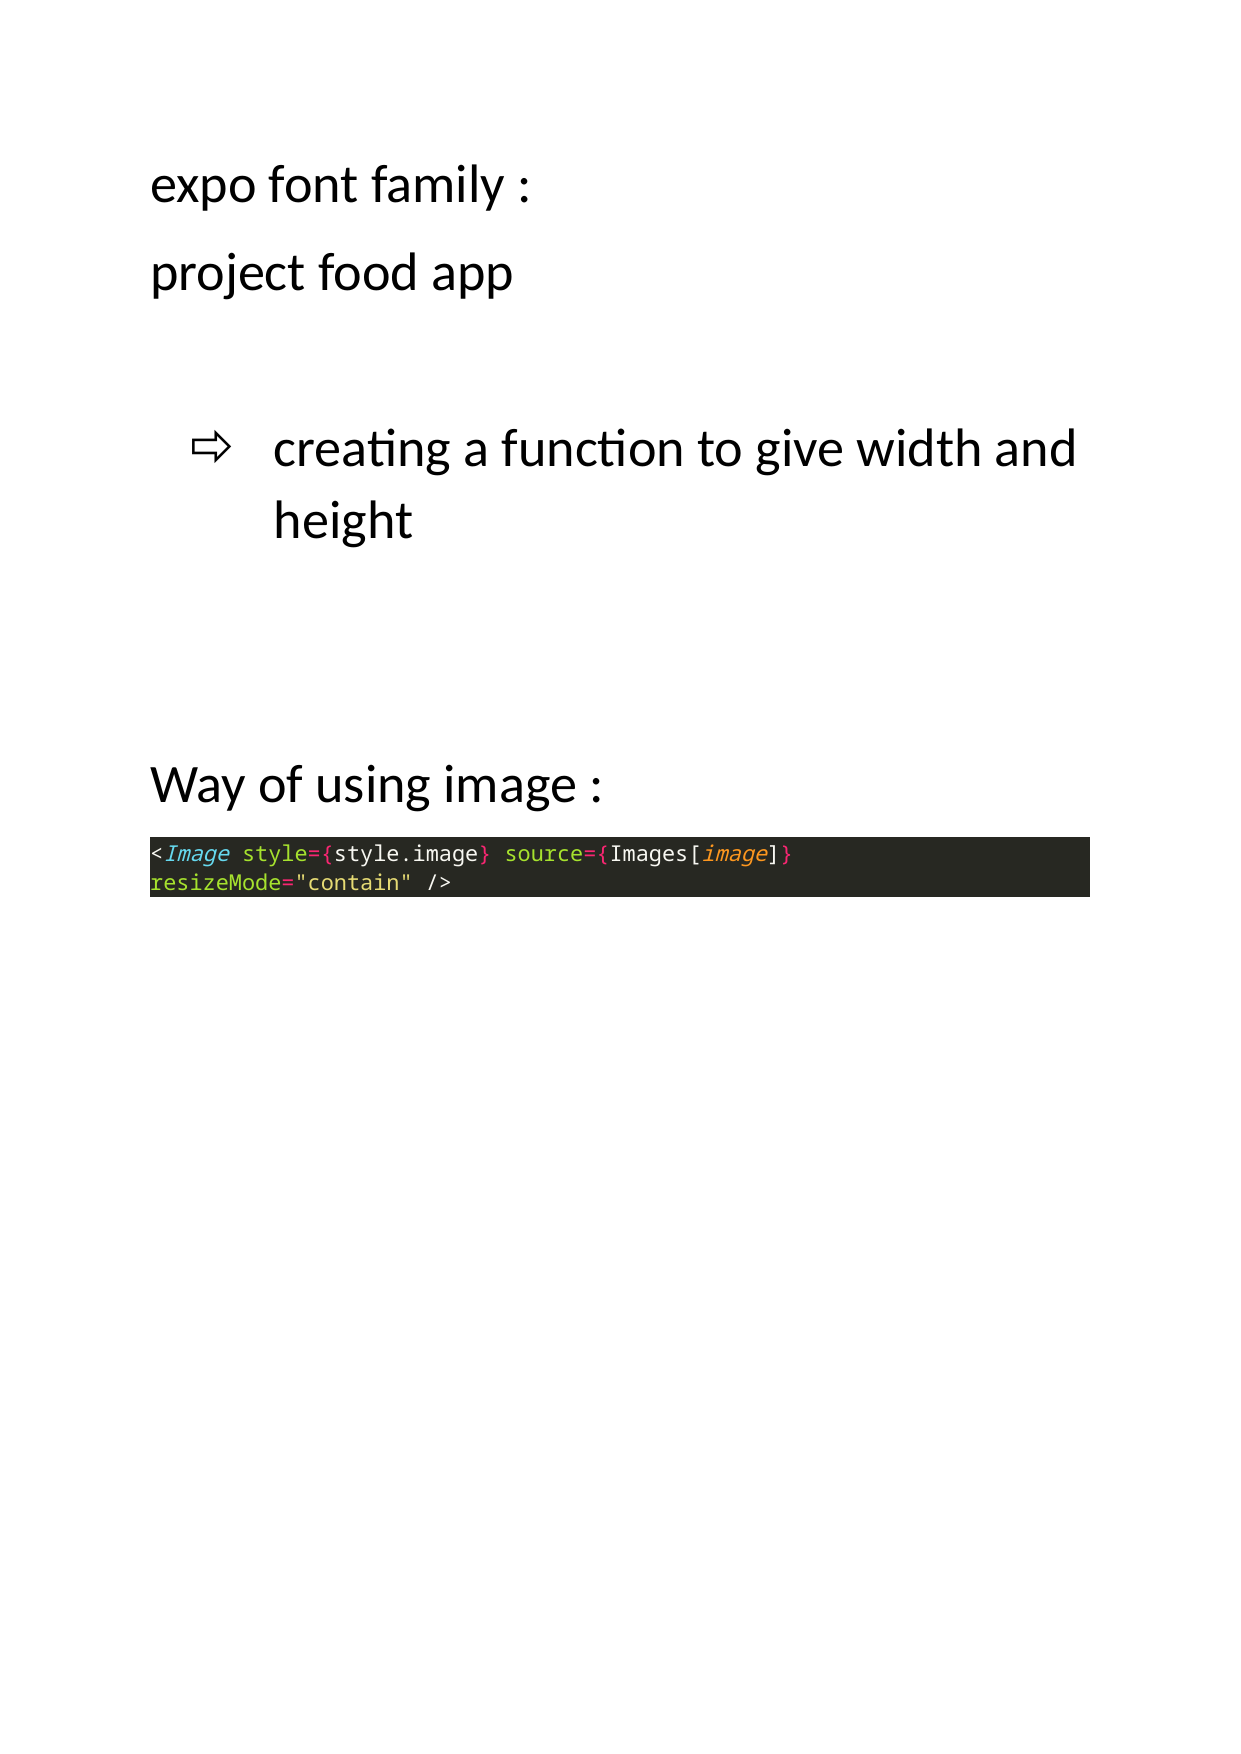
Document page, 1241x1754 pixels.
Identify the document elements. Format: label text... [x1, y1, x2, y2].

text expo font family : [150, 150, 1090, 216]
text project food app [150, 238, 1090, 304]
list creating a function to give width and height [187, 414, 1090, 552]
text <Image style={style.image} source={Images[image]} resizeMode="contain" /> [150, 837, 1090, 897]
text Way of using image : [150, 749, 1090, 816]
